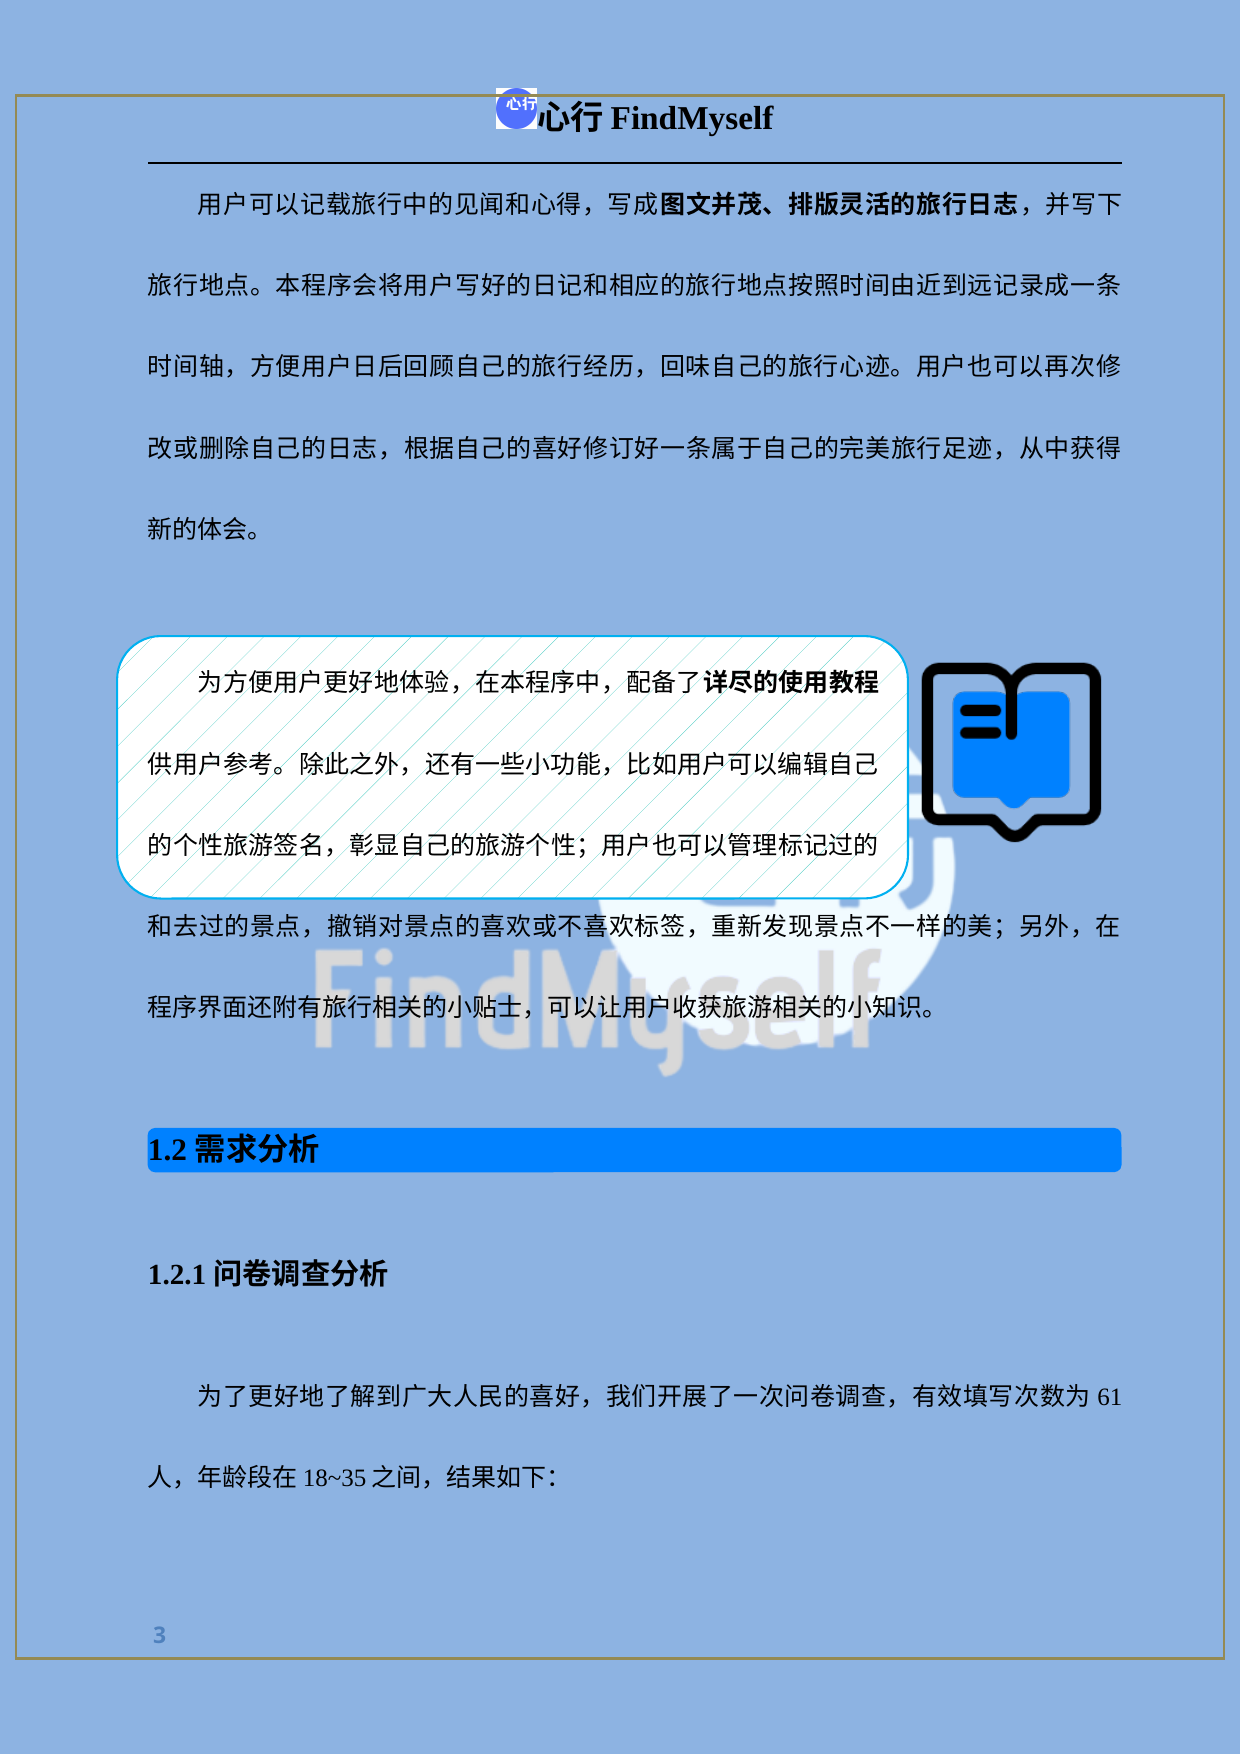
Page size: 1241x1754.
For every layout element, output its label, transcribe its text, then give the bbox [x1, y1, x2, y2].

text 为了更好地了解到广大人民的喜好，我们开展了一次问卷调查，有效填写次数为61人，年龄段在18~35之间，结果如下： [148, 1362, 1122, 1508]
text 用户可以记载旅行中的见闻和心得，写成图文并茂、排版灵活的旅行日志，并写下旅行地点。本程序会将用户写好的日记和相应的旅行地点按照时间由近到远记录成一条时间轴，方便用户日后回顾自己的旅行经历，回味自己的旅行心迹。用户也可以再次修改或删除自己的日志，根据自己的喜好修订好一条属于自己的完美旅行足迹，从中获得新的体会。 [148, 170, 1122, 560]
text 1.2.1 问卷调查分析 [148, 1239, 1122, 1304]
picture [898, 656, 906, 866]
text 为方便用户更好地体验，在本程序中，配备了详尽的使用教程供用户参考。除此之外，还有一些小功能，比如用户可以编辑自己的个性旅游签名，彰显自己的旅游个性；用户也可以管理标记过的和去过的景点，撤销对景点的喜欢或不喜欢标签，重新发现景点不一样的美；另外，在程序界面还附有旅行相关的小贴士，可以让用户收获旅游相关的小知识。 [148, 648, 1122, 1038]
picture [496, 97, 537, 129]
picture [496, 88, 537, 94]
text 1.2 需求分析 [148, 1114, 1122, 1179]
picture [898, 639, 1125, 866]
